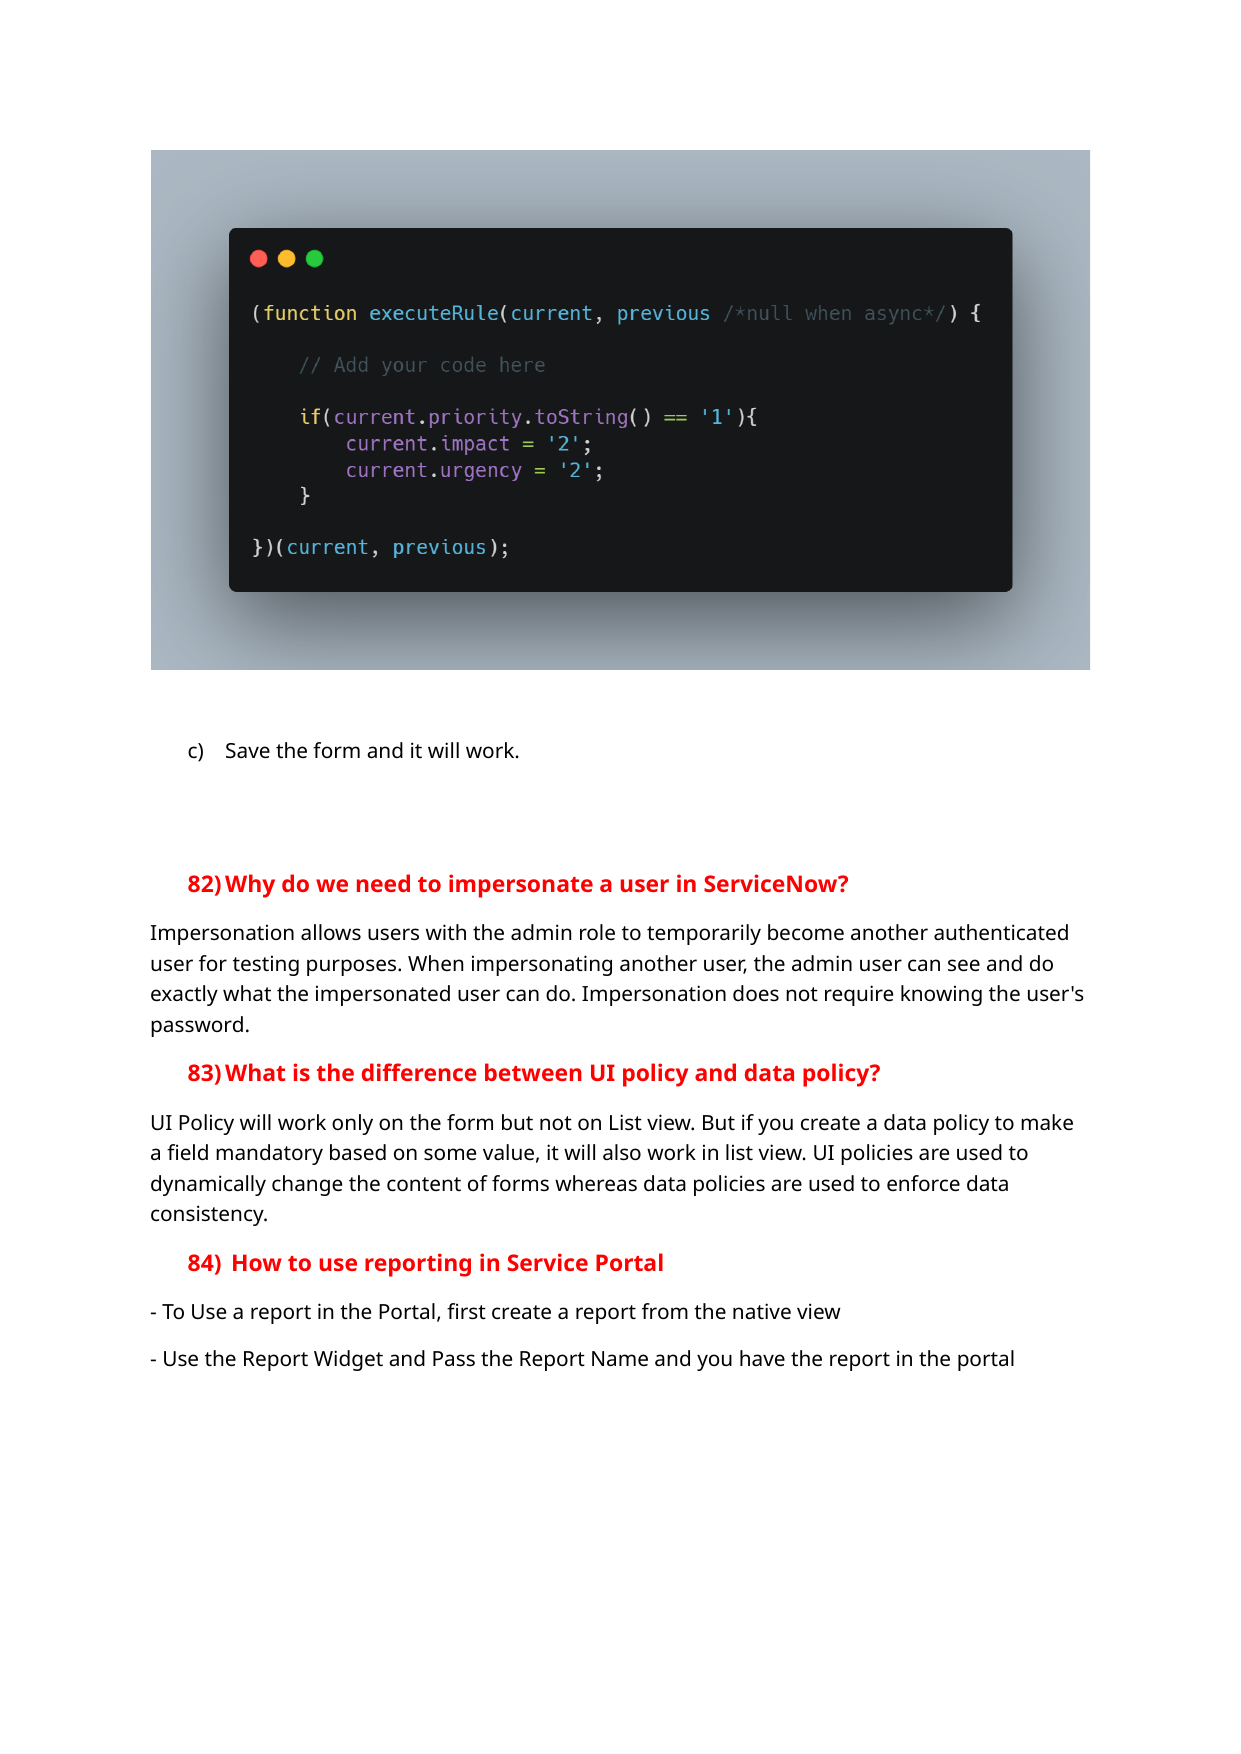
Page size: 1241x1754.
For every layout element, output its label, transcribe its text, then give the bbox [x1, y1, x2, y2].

text - Use the Report Widget and Pass the Report Name and you have the report in the portal [150, 1344, 1090, 1373]
list Why do we need to impersonate a user in ServiceNow? [187, 868, 1090, 899]
list How to use reporting in Service Portal [187, 1247, 1090, 1278]
text UI Policy will work only on the form but not on List view. But if you create a data policy to make a field mandatory based on some value, it will also work in list view. UI policies are used to dynamically change the content of forms whereas data policies are used to enforce data consistency. [150, 1108, 1090, 1228]
text - To Use a report in the Portal, first create a report from the native view [150, 1297, 1090, 1326]
text Impersonation allows users with the admin role to temporarily become another authenticated user for testing purposes. When impersonating another user, the admin user can see and do exactly what the impersonated user can do. Impersonation does not require knowing the user's password. [150, 918, 1090, 1038]
list Save the form and it will work. [187, 736, 1090, 764]
list What is the difference between UI policy and data policy? [187, 1057, 1090, 1088]
picture [150, 150, 1091, 670]
